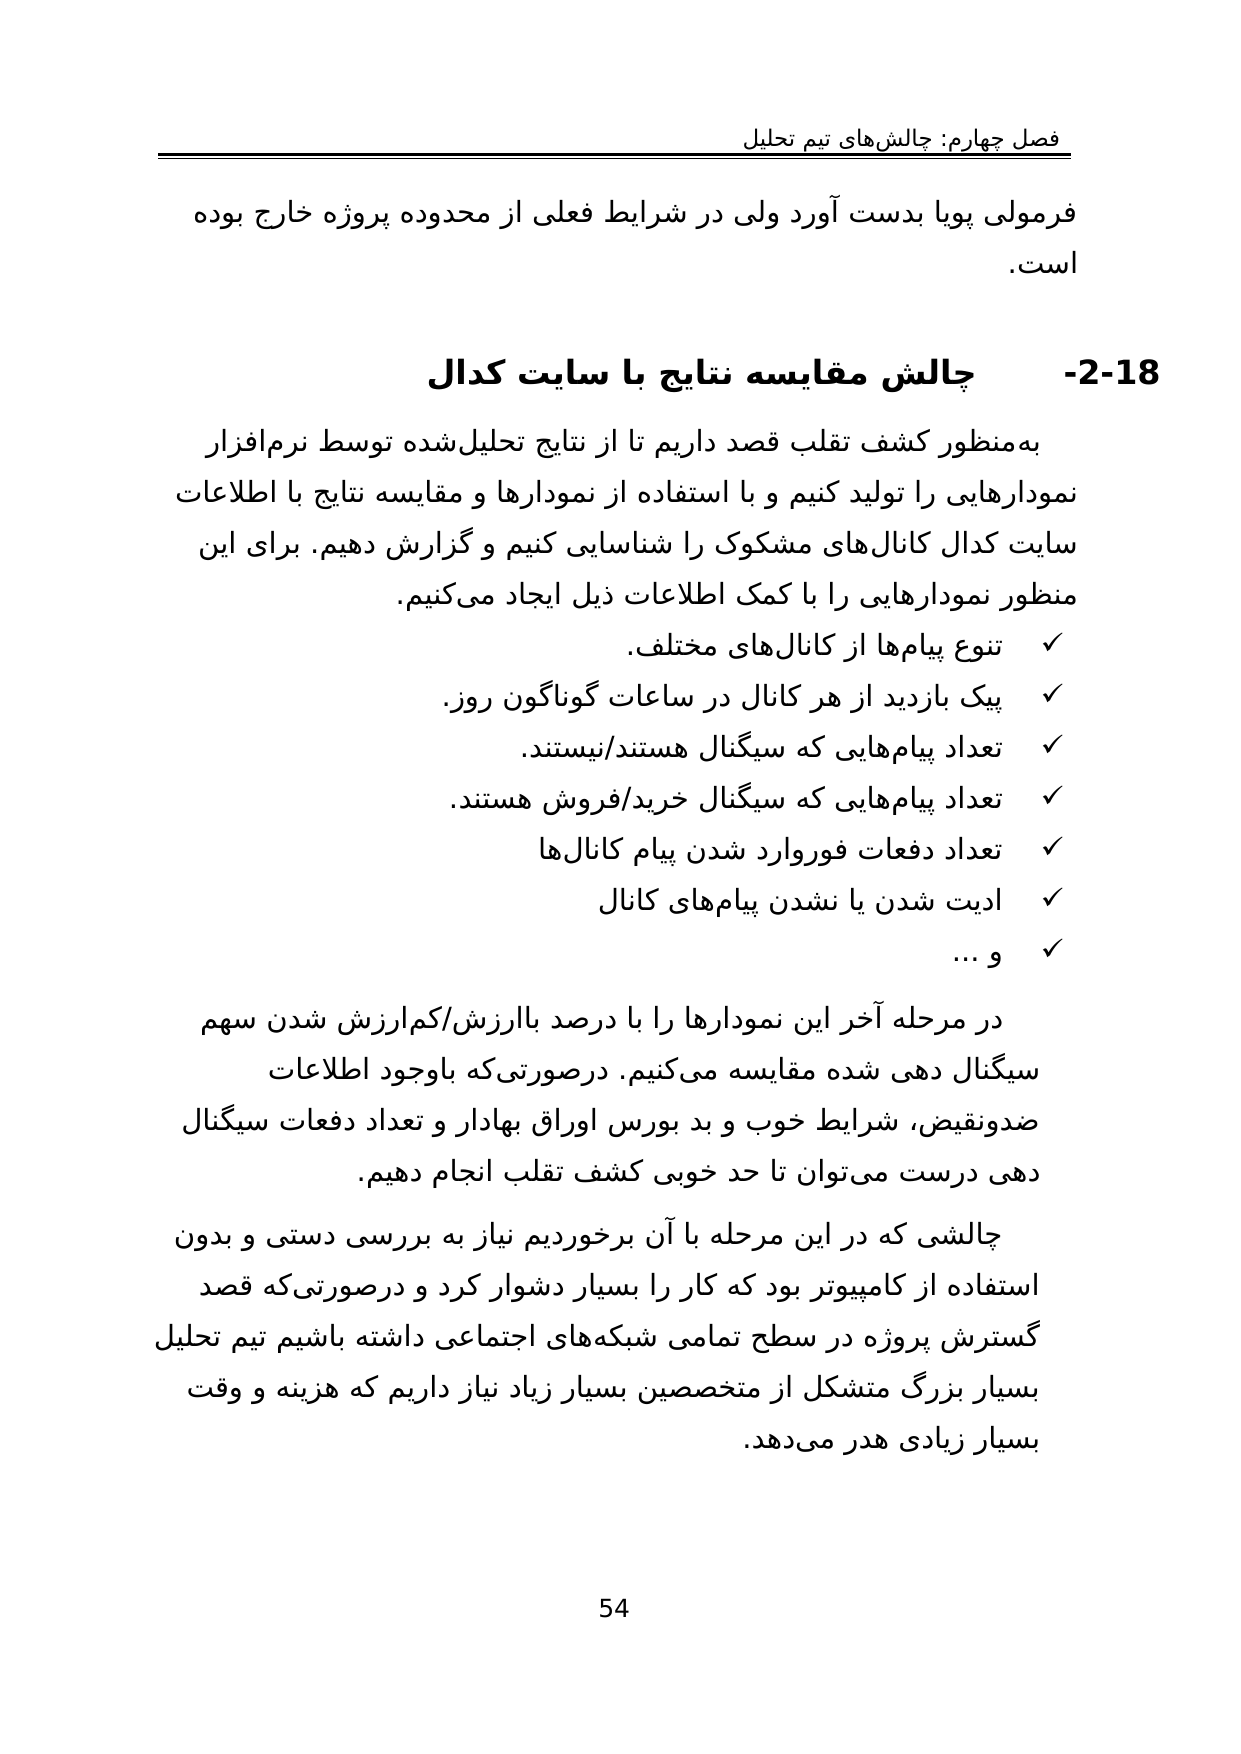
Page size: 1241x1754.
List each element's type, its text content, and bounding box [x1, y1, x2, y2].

subtitle چالش مقایسه نتایج با سایت کدال [150, 354, 1063, 393]
list ادیت شدن یا نشدن پیام‌های کانال [150, 883, 1040, 917]
list تعداد پیام‌هایی که سیگنال خرید/فروش هستند. [150, 781, 1040, 815]
list تنوع پیام‌ها از کانال‌های مختلف. [150, 628, 1040, 662]
text در مرحله آخر این نمودار‌ها را با درصد با‌ارزش/کم‌ارزش شدن سهم سیگنال دهی شده مقایسه می‌کنیم. درصورتی‌که باوجود اطلاعات ضدونقیض، شرایط خوب و بد بورس اوراق بهادار و تعداد دفعات سیگنال دهی درست می‌توان تا حد خوبی کشف تقلب انجام دهیم. [150, 1001, 1040, 1188]
text به‌منظور کشف تقلب قصد داریم تا از نتایج تحلیل‌شده توسط نرم‌افزار نمودار‌هایی را تولید کنیم و با استفاده از نمودار‌ها و مقایسه نتایج با اطلاعات سایت کدال کانال‌های مشکوک را شناسایی کنیم و گزارش دهیم. برای این منظور نمودار‌هایی را با کمک اطلاعات ذیل ایجاد می‌کنیم. [150, 424, 1078, 611]
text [150, 196, 1078, 281]
text چالشی که در این مرحله با آن برخوردیم نیاز به بررسی دستی و بدون استفاده از کامپیوتر بود که کار را بسیار دشوار کرد و درصورتی‌که قصد گسترش پروژه در سطح تمامی شبکه‌های اجتماعی داشته باشیم تیم تحلیل بسیار بزرگ متشکل از متخصصین بسیار زیاد نیاز داریم که هزینه و وقت بسیار زیادی هدر می‌دهد. [150, 1218, 1040, 1455]
list تعداد دفعات فوروارد شدن پیام کانال‌ها [150, 832, 1040, 866]
list پیک بازدید از هر کانال در ساعات گوناگون روز. [150, 679, 1040, 713]
list تعداد پیام‌هایی که سیگنال هستند/نیستند. [150, 730, 1040, 764]
list و ... [150, 934, 1040, 968]
